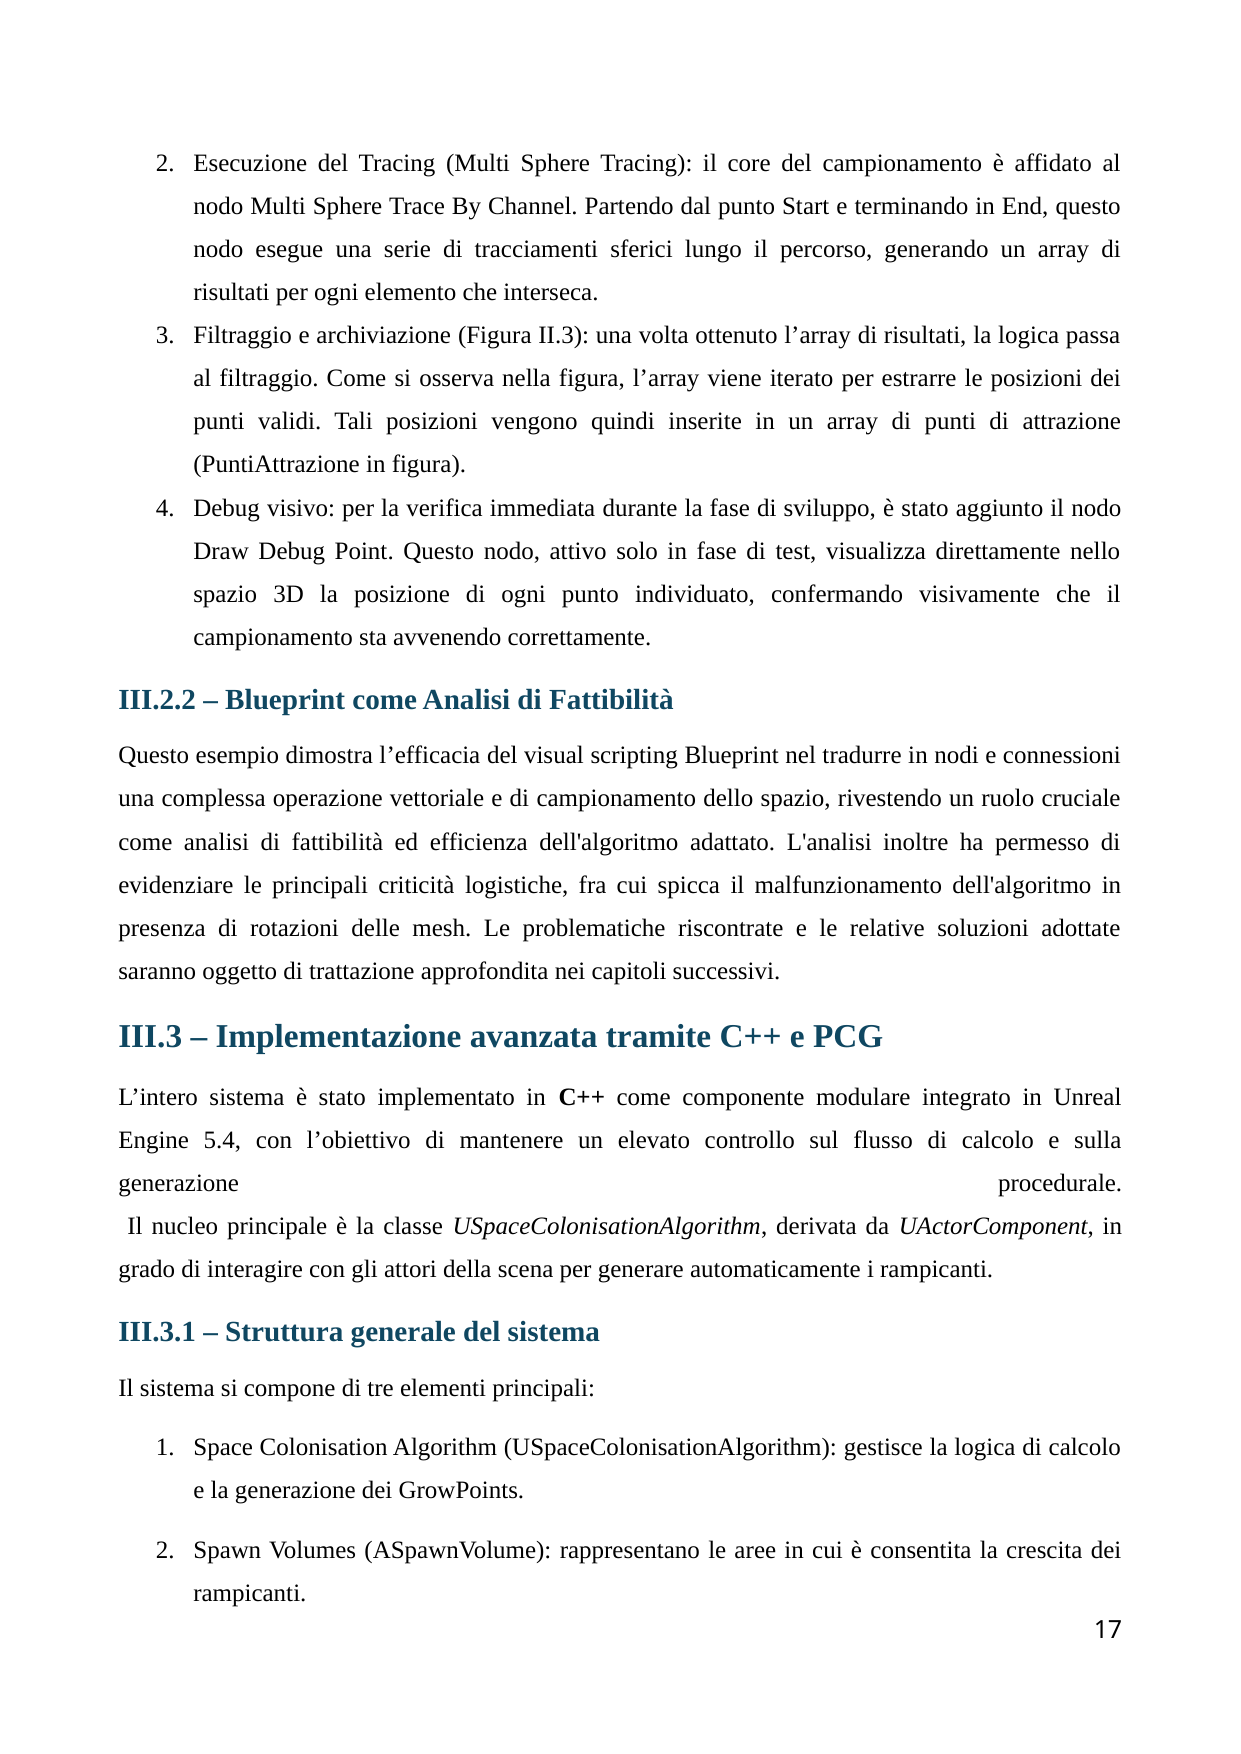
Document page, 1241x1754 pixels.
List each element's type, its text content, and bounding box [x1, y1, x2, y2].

subtitle III.3.1 – Struttura generale del sistema [118, 1314, 1122, 1347]
list Esecuzione del Tracing (Multi Sphere Tracing): il core del campionamento è affidato al nodo Multi Sphere Trace By Channel. Partendo dal punto Start e terminando in End, questo nodo esegue una serie di tracciamenti sferici lungo il percorso, generando un array di risultati per ogni elemento che interseca. [156, 148, 1122, 306]
text Il sistema si compone di tre elementi principali: [118, 1373, 1122, 1401]
list Debug visivo: per la verifica immediata durante la fase di sviluppo, è stato aggiunto il nodo Draw Debug Point. Questo nodo, attivo solo in fase di test, visualizza direttamente nello spazio 3D la posizione di ogni punto individuato, confermando visivamente che il campionamento sta avvenendo correttamente. [156, 493, 1122, 651]
list Space Colonisation Algorithm (USpaceColonisationAlgorithm): gestisce la logica di calcolo e la generazione dei GrowPoints. [156, 1432, 1122, 1504]
text Questo esempio dimostra l’efficacia del visual scripting Blueprint nel tradurre in nodi e connessioni una complessa operazione vettoriale e di campionamento dello spazio, rivestendo un ruolo cruciale come analisi di fattibilità ed efficienza dell'algoritmo adattato. L'analisi inoltre ha permesso di evidenziare le principali criticità logistiche, fra cui spicca il malfunzionamento dell'algoritmo in presenza di rotazioni delle mesh. Le problematiche riscontrate e le relative soluzioni adottate saranno oggetto di trattazione approfondita nei capitoli successivi. [118, 740, 1122, 985]
text L’intero sistema è stato implementato in C++ come componente modulare integrato in Unreal Engine 5.4, con l’obiettivo di mantenere un elevato controllo sul flusso di calcolo e sulla generazione procedurale. Il nucleo principale è la classe USpaceColonisationAlgorithm, derivata da UActorComponent, in grado di interagire con gli attori della scena per generare automaticamente i rampicanti. [118, 1082, 1122, 1283]
subtitle III.2.2 – Blueprint come Analisi di Fattibilità [118, 682, 1122, 715]
list Spawn Volumes (ASpawnVolume): rappresentano le aree in cui è consentita la crescita dei rampicanti. [156, 1535, 1122, 1607]
list Filtraggio e archiviazione (Figura II.3): una volta ottenuto l’array di risultati, la logica passa al filtraggio. Come si osserva nella figura, l’array viene iterato per estrarre le posizioni dei punti validi. Tali posizioni vengono quindi inserite in un array di punti di attrazione (PuntiAttrazione in figura). [156, 320, 1122, 478]
subtitle III.3 – Implementazione avanzata tramite C++ e PCG [118, 1016, 1122, 1054]
